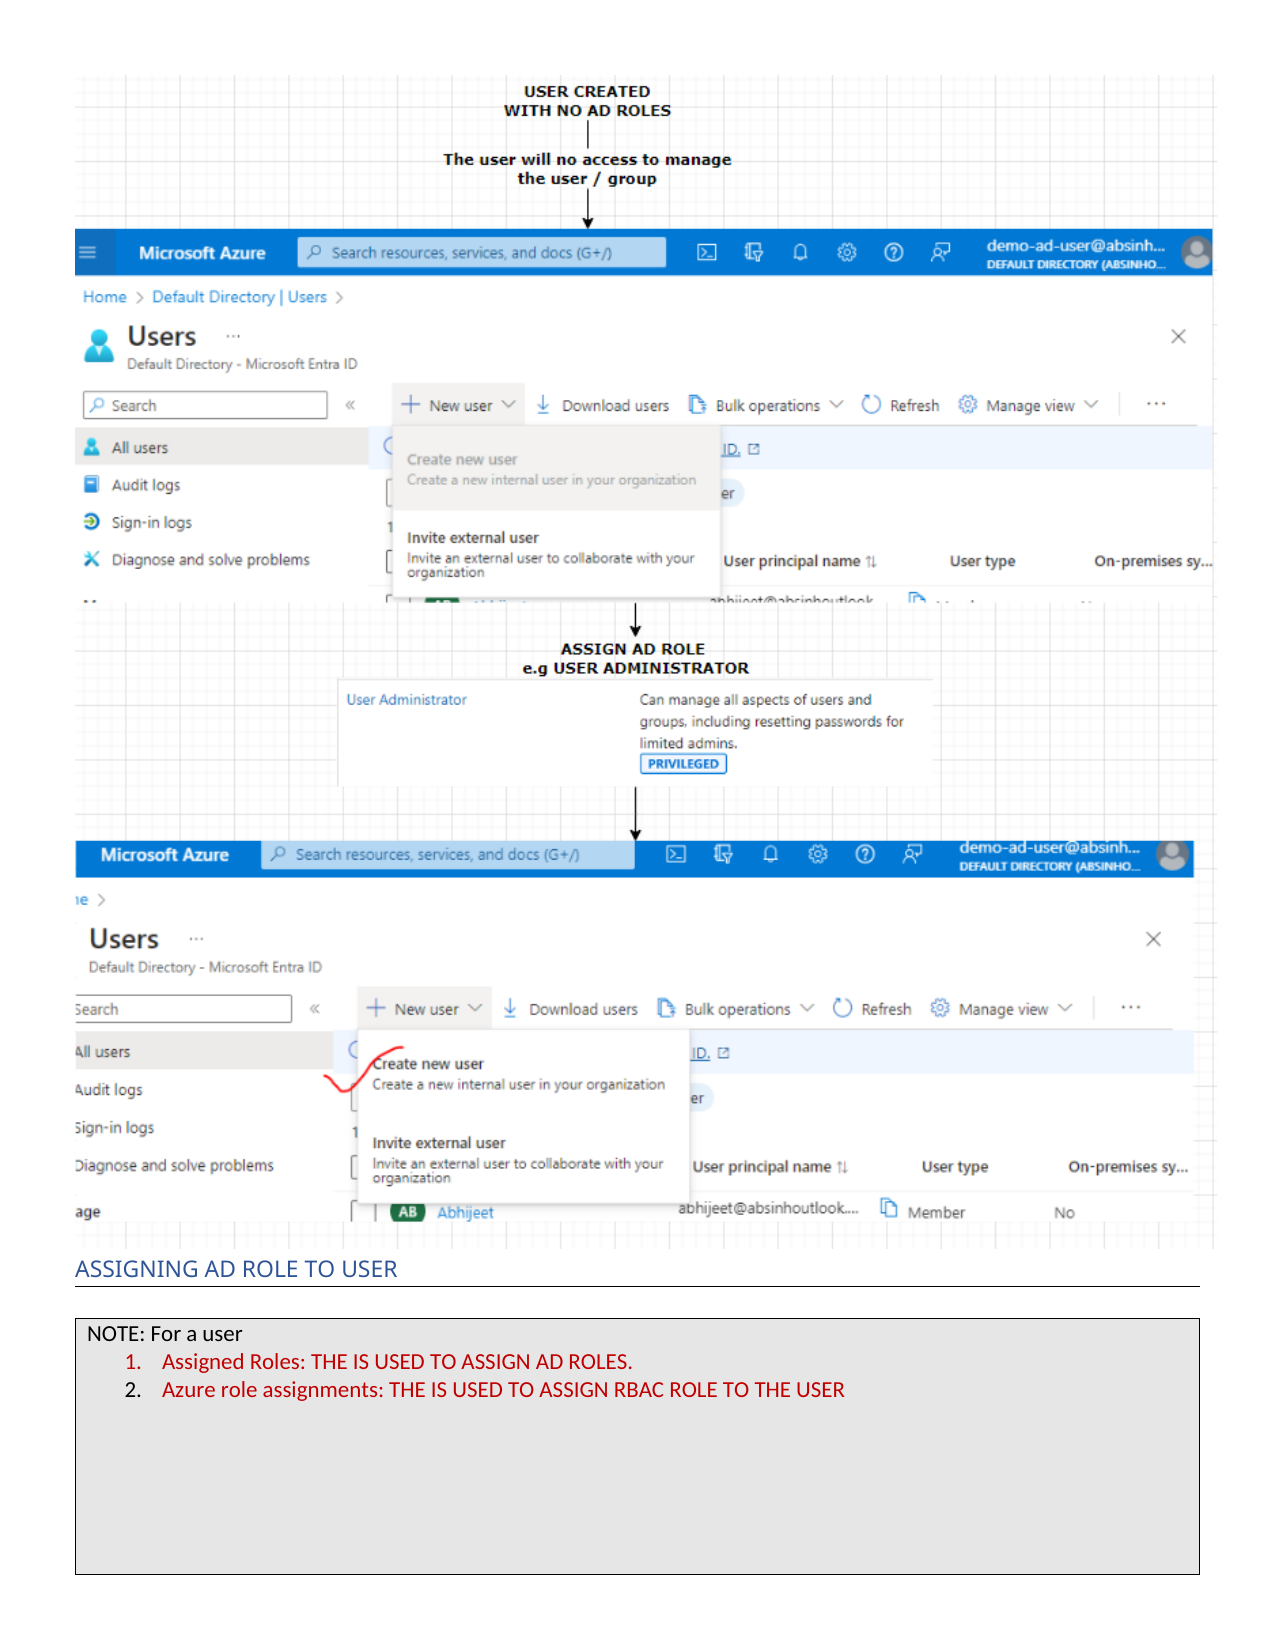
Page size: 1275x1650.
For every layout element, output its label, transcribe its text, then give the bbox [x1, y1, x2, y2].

subtitle ASSIGNING AD ROLE TO USER [75, 1253, 1200, 1286]
picture [75, 75, 1218, 1249]
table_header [76, 1319, 1199, 1574]
